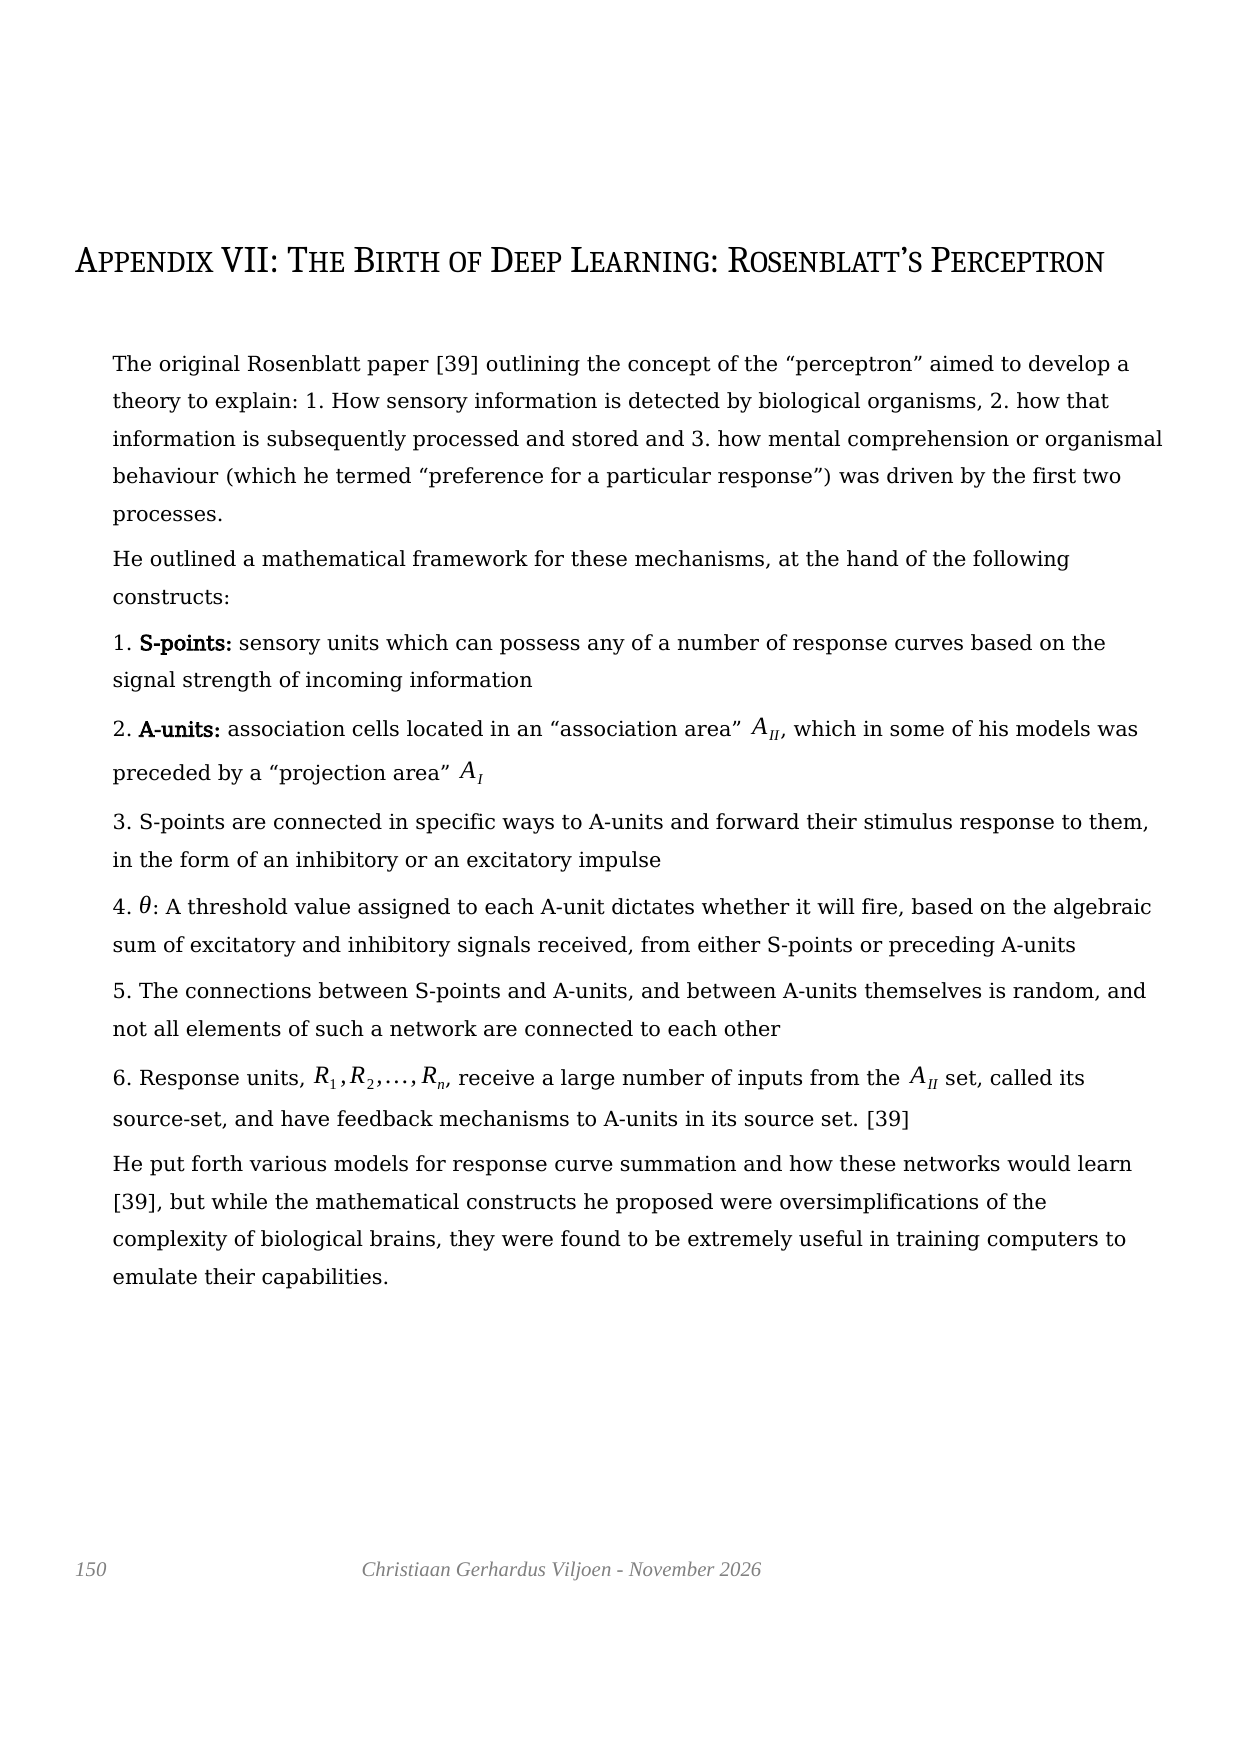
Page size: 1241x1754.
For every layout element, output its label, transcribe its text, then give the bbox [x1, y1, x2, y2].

text 1. S-points: sensory units which can possess any of a number of response curves based on the signal strength of incoming information [112, 629, 1165, 692]
text The original Rosenblatt paper outlining the concept of the “perceptron” aimed to develop a theory to explain: 1. How sensory information is detected by biological organisms, 2. how that information is subsequently processed and stored and 3. how mental comprehension or organismal behaviour (which he termed “preference for a particular response”) was driven by the first two processes. [112, 350, 1165, 525]
text 6. Response units, , receive a large number of inputs from the set, called its source-set, and have feedback mechanisms to A-units in its source set. [112, 1061, 1165, 1130]
subtitle Appendix VII: The Birth of Deep Learning: Rosenblatt’s Perceptron [75, 239, 1165, 282]
text He outlined a mathematical framework for these mechanisms, at the hand of the following constructs: [112, 546, 1165, 609]
text 4. : A threshold value assigned to each A-unit dictates whether it will fire, based on the algebraic sum of excitatory and inhibitory signals received, from either S-points or preceding A-units [112, 892, 1165, 957]
text He put forth various models for response curve summation and how these networks would learn , but while the mathematical constructs he proposed were oversimplifications of the complexity of biological brains, they were found to be extremely useful in training computers to emulate their capabilities. [112, 1151, 1165, 1289]
text 5. The connections between S-points and A-units, and between A-units themselves is random, and not all elements of such a network are connected to each other [112, 978, 1165, 1041]
text 3. S-points are connected in specific ways to A-units and forward their stimulus response to them, in the form of an inhibitory or an excitatory impulse [112, 809, 1165, 871]
text 2. A-units: association cells located in an “association area” , which in some of his models was preceded by a “projection area” [112, 713, 1165, 788]
